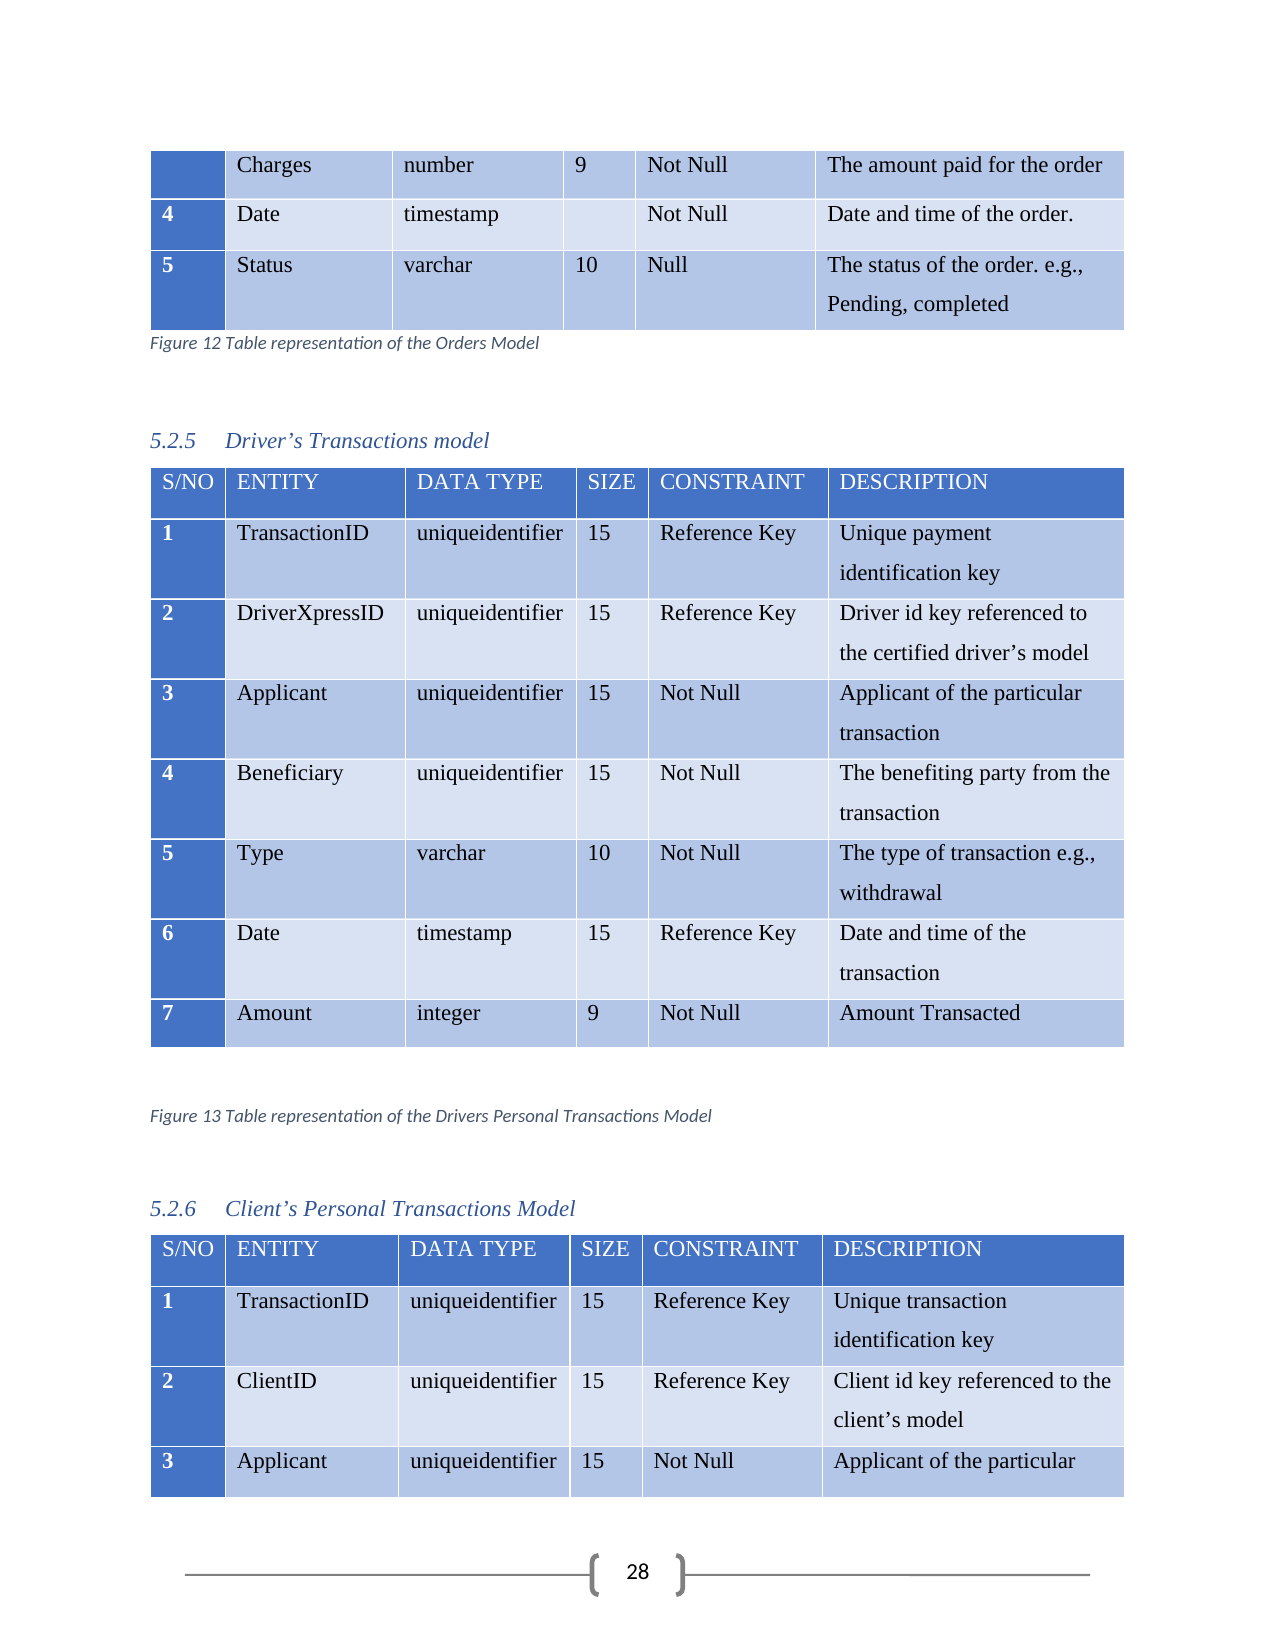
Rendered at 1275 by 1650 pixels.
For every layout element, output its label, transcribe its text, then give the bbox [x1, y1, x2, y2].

table_cell Not Null [649, 760, 828, 838]
table_header S/NO [151, 1235, 225, 1286]
table_cell uniqueidentifier [399, 1287, 569, 1366]
table_cell 1 [151, 1287, 225, 1366]
table_cell ClientID [226, 1367, 398, 1446]
table_cell Not Null [649, 680, 828, 758]
table_cell DriverXpressID [226, 600, 405, 678]
table_cell 9 [577, 1000, 648, 1047]
table_cell uniqueidentifier [399, 1447, 569, 1497]
table_cell timestamp [406, 920, 576, 998]
table_cell Amount [226, 1000, 405, 1047]
table_cell TransactionID [226, 1287, 398, 1366]
table_cell Null [636, 251, 815, 330]
table_cell integer [406, 1000, 576, 1047]
table_cell Applicant [226, 1447, 398, 1497]
table_cell The benefiting party from the transaction [829, 760, 1124, 838]
table_cell Not Null [649, 840, 828, 918]
table_cell Amount Transacted [829, 1000, 1124, 1047]
table_header ENTITY [226, 468, 405, 518]
table_cell The status of the order. e.g., Pending, completed [816, 251, 1124, 330]
table_header SIZE [577, 468, 648, 518]
table_cell 1 [151, 520, 225, 598]
subtitle 5.2.6 Client’s Personal Transactions Model [150, 1195, 1125, 1221]
table_cell Applicant [226, 680, 405, 758]
table_header SIZE [571, 1235, 642, 1286]
table_cell Not Null [649, 1000, 828, 1047]
table_header ENTITY [226, 1235, 398, 1286]
table_cell varchar [406, 840, 576, 918]
text Figure 12 Table representation of the Orders Model [150, 331, 1125, 354]
table_cell 2 [151, 1367, 225, 1446]
table_cell The amount paid for the order [816, 151, 1124, 198]
table_header CONSTRAINT [643, 1235, 822, 1286]
table_cell 4 [151, 760, 225, 838]
table_cell Date and time of the order. [816, 200, 1124, 250]
table_header S/NO [151, 468, 225, 518]
table_cell 15 [571, 1287, 642, 1366]
table_cell Not Null [636, 151, 815, 198]
table_cell Unique transaction identification key [823, 1287, 1124, 1366]
table_cell [151, 151, 225, 198]
table_cell 15 [577, 760, 648, 838]
table_header DESCRIPTION [823, 1235, 1124, 1286]
table_cell Type [226, 840, 405, 918]
table_cell number [393, 151, 563, 198]
table_cell 15 [577, 680, 648, 758]
table_cell 4 [151, 200, 225, 250]
table_cell 5 [151, 251, 225, 330]
table_cell 3 [151, 680, 225, 758]
table_cell Client id key referenced to the client’s model [823, 1367, 1124, 1446]
table_cell 10 [577, 840, 648, 918]
table_cell Reference Key [643, 1367, 822, 1446]
table_cell 3 [151, 1447, 225, 1497]
table_cell The type of transaction e.g., withdrawal [829, 840, 1124, 918]
table_cell Reference Key [649, 600, 828, 678]
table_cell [823, 1447, 1124, 1497]
table_header DATA TYPE [399, 1235, 569, 1286]
table_cell Beneficiary [226, 760, 405, 838]
table_cell Driver id key referenced to the certified driver’s model [829, 600, 1124, 678]
table_cell 6 [151, 920, 225, 998]
table_header DATA TYPE [406, 468, 576, 518]
table_cell 5 [151, 840, 225, 918]
table_cell 10 [564, 251, 635, 330]
table_cell Charges [226, 151, 392, 198]
table_cell uniqueidentifier [406, 520, 576, 598]
table_cell 7 [151, 1000, 225, 1047]
table_cell TransactionID [226, 520, 405, 598]
table_cell Status [226, 251, 392, 330]
table_cell 15 [577, 600, 648, 678]
table_cell uniqueidentifier [406, 680, 576, 758]
table_cell [564, 200, 635, 250]
table_cell Date and time of the transaction [829, 920, 1124, 998]
table_cell Reference Key [643, 1287, 822, 1366]
table_cell Not Null [636, 200, 815, 250]
subtitle 5.2.5 Driver’s Transactions model [150, 427, 1125, 454]
table_cell Not Null [643, 1447, 822, 1497]
table_cell 15 [577, 520, 648, 598]
table_cell Reference Key [649, 920, 828, 998]
table_cell Reference Key [649, 520, 828, 598]
table_cell 15 [577, 920, 648, 998]
table_cell varchar [393, 251, 563, 330]
table_cell Date [226, 200, 392, 250]
table_cell 15 [571, 1367, 642, 1446]
table_header DESCRIPTION [829, 468, 1124, 518]
table_cell uniqueidentifier [406, 760, 576, 838]
table_cell Date [226, 920, 405, 998]
table_header CONSTRAINT [649, 468, 828, 518]
text Figure 13 Table representation of the Drivers Personal Transactions Model [150, 1104, 1125, 1127]
table_cell Applicant of the particular transaction [829, 680, 1124, 758]
table_cell timestamp [393, 200, 563, 250]
table_cell Unique payment identification key [829, 520, 1124, 598]
table_cell uniqueidentifier [399, 1367, 569, 1446]
table_cell 15 [571, 1447, 642, 1497]
table_cell 9 [564, 151, 635, 198]
table_cell 2 [151, 600, 225, 678]
table_cell uniqueidentifier [406, 600, 576, 678]
